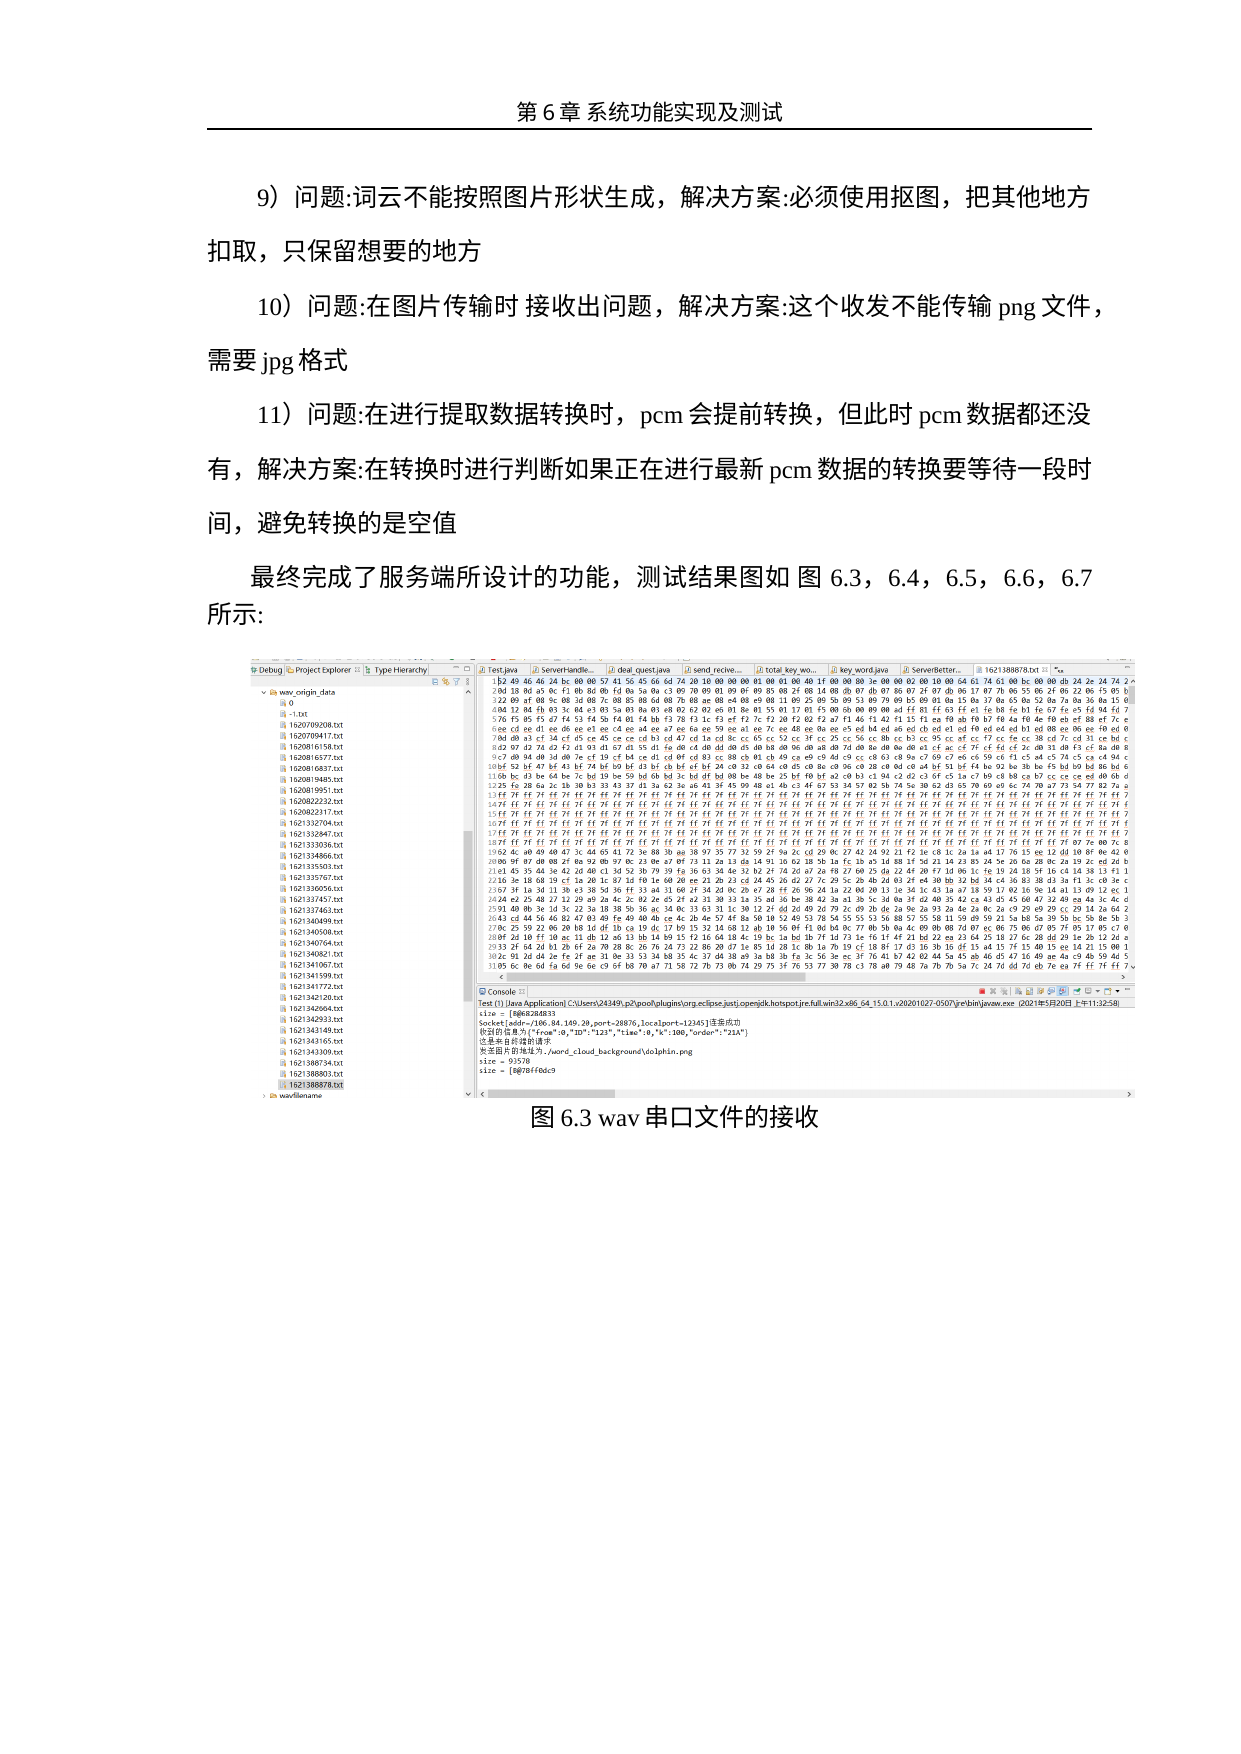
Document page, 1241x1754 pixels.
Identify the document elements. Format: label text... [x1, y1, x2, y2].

text 9）问题:词云不能按照图片形状生成，解决方案:必须使用抠图，把其他地方扣取，只保留想要的地方 [207, 177, 1092, 268]
text 10）问题:在图片传输时 接收出问题，解决方案:这个收发不能传输png文件，需要jpg格式 [207, 286, 1092, 377]
text 图 6.3 wav串口文件的接收 [207, 1097, 1092, 1134]
list 最终完成了服务端所设计的功能，测试结果图如 图 6.3，6.4，6.5，6.6，6.7所示: [207, 558, 1092, 630]
text 11）问题:在进行提取数据转换时，pcm会提前转换，但此时pcm数据都还没有，解决方案:在转换时进行判断如果正在进行最新pcm数据的转换要等待一段时间，避免转换的是空值 [207, 395, 1092, 540]
picture [250, 659, 1135, 1098]
